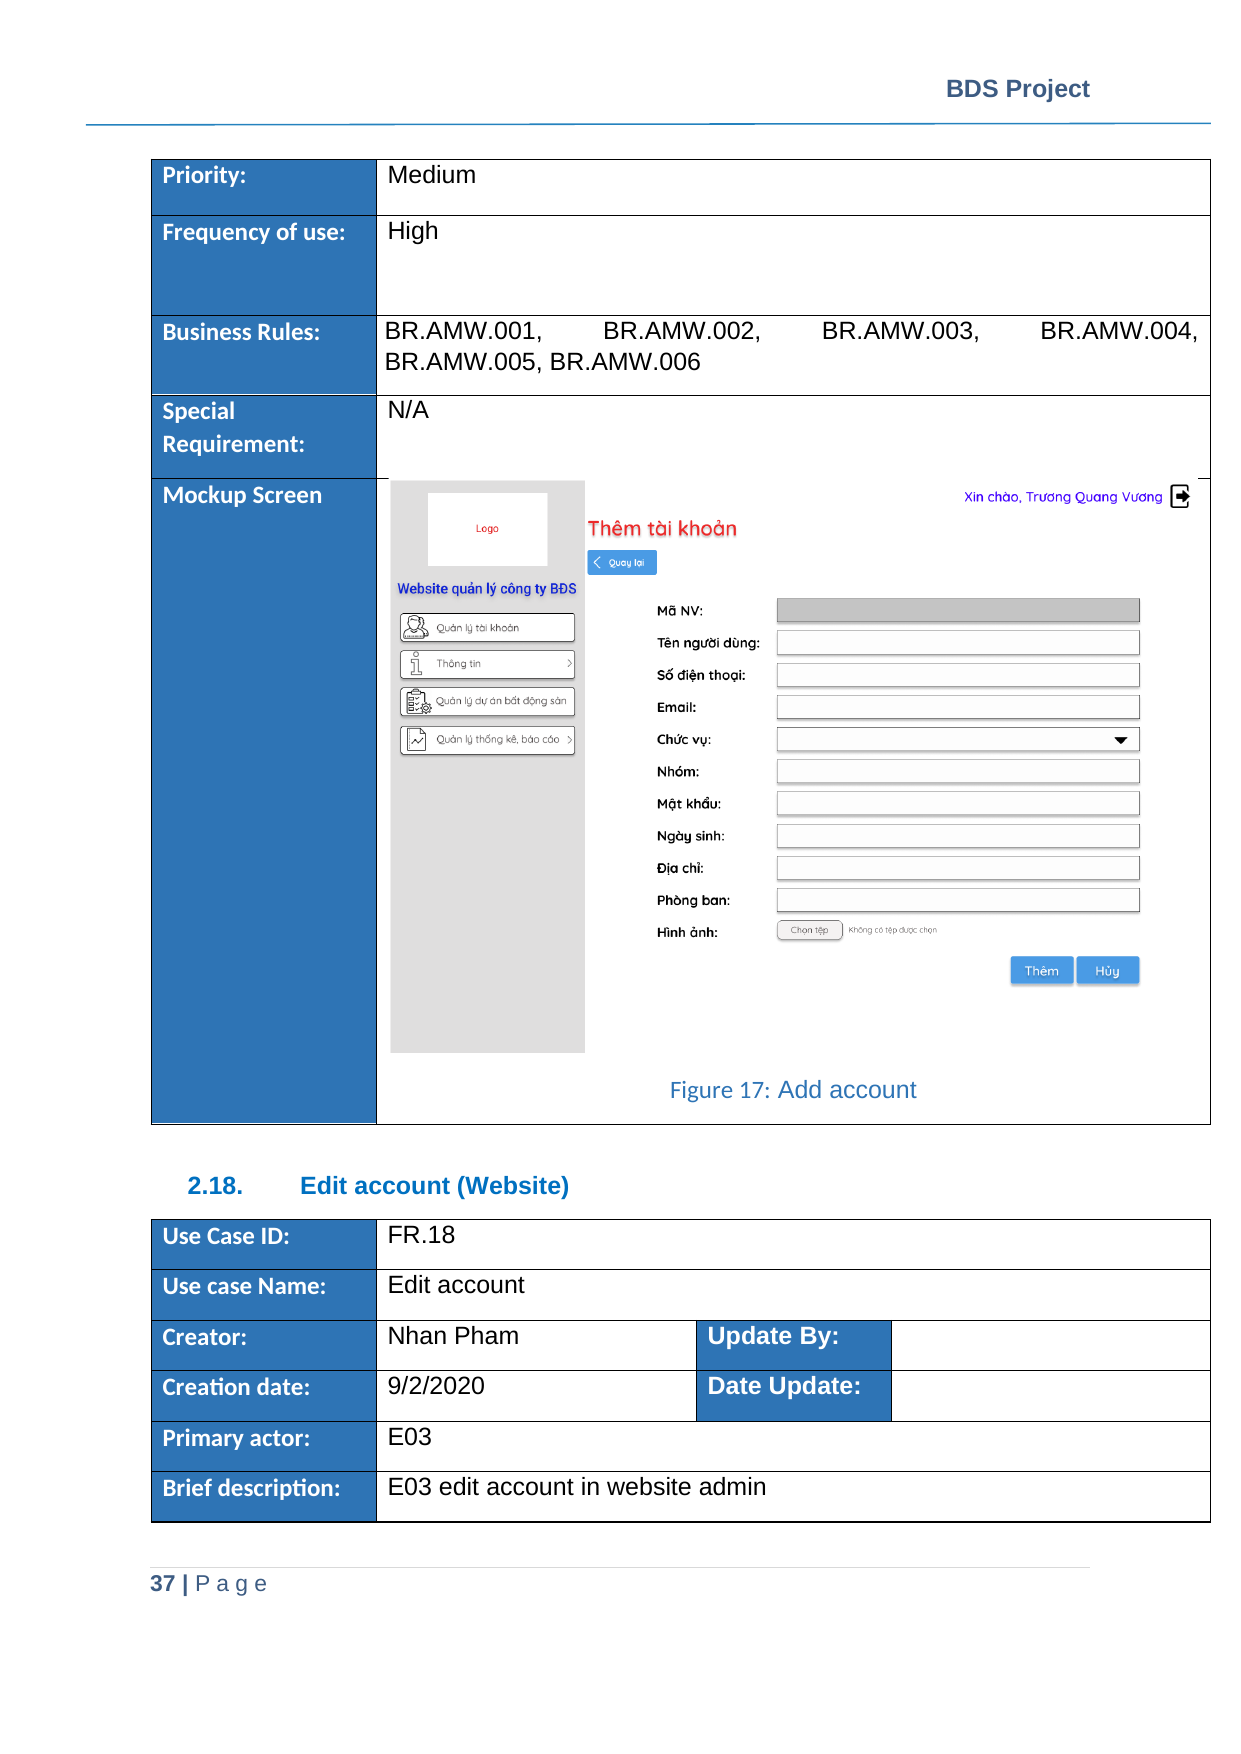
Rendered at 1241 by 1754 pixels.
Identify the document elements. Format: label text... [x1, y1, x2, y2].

table_cell Figure 17: Add account [377, 479, 1210, 1123]
table_cell Date Update: [697, 1371, 891, 1421]
table_cell Brief description: [152, 1472, 376, 1521]
text 2.18. Edit account (Website) [187, 1171, 1090, 1200]
table_cell N/A [377, 396, 1210, 478]
table_cell Business Rules: [152, 316, 376, 394]
table_cell Use case Name: [152, 1270, 376, 1320]
table_cell Primary actor: [152, 1422, 376, 1471]
table_cell Medium [377, 160, 1210, 215]
table_cell Mockup Screen [152, 479, 376, 1123]
table_cell 9/2/2020 [377, 1371, 696, 1421]
table_cell Nhan Pham [377, 1321, 696, 1370]
table_header Use Case ID: [152, 1220, 376, 1269]
table_cell Creation date: [152, 1371, 376, 1421]
table_cell Frequency of use: [152, 216, 376, 315]
table_cell Special Requirement: [152, 396, 376, 478]
table_cell E03 edit account in website admin [377, 1472, 1210, 1521]
table_cell E03 [377, 1422, 1210, 1471]
table_cell BR.AMW.001, BR.AMW.002, BR.AMW.003, BR.AMW.004, BR.AMW.005, BR.AMW.006 [377, 316, 1210, 394]
picture [388, 478, 1198, 1056]
table_cell [892, 1371, 1210, 1421]
table_cell Creator: [152, 1321, 376, 1370]
table_cell Edit account [377, 1270, 1210, 1320]
table_cell High [377, 216, 1210, 315]
table_cell Priority: [152, 160, 376, 215]
table_header FR.18 [377, 1220, 1210, 1269]
table_cell [892, 1321, 1210, 1370]
table_cell Update By: [697, 1321, 891, 1370]
